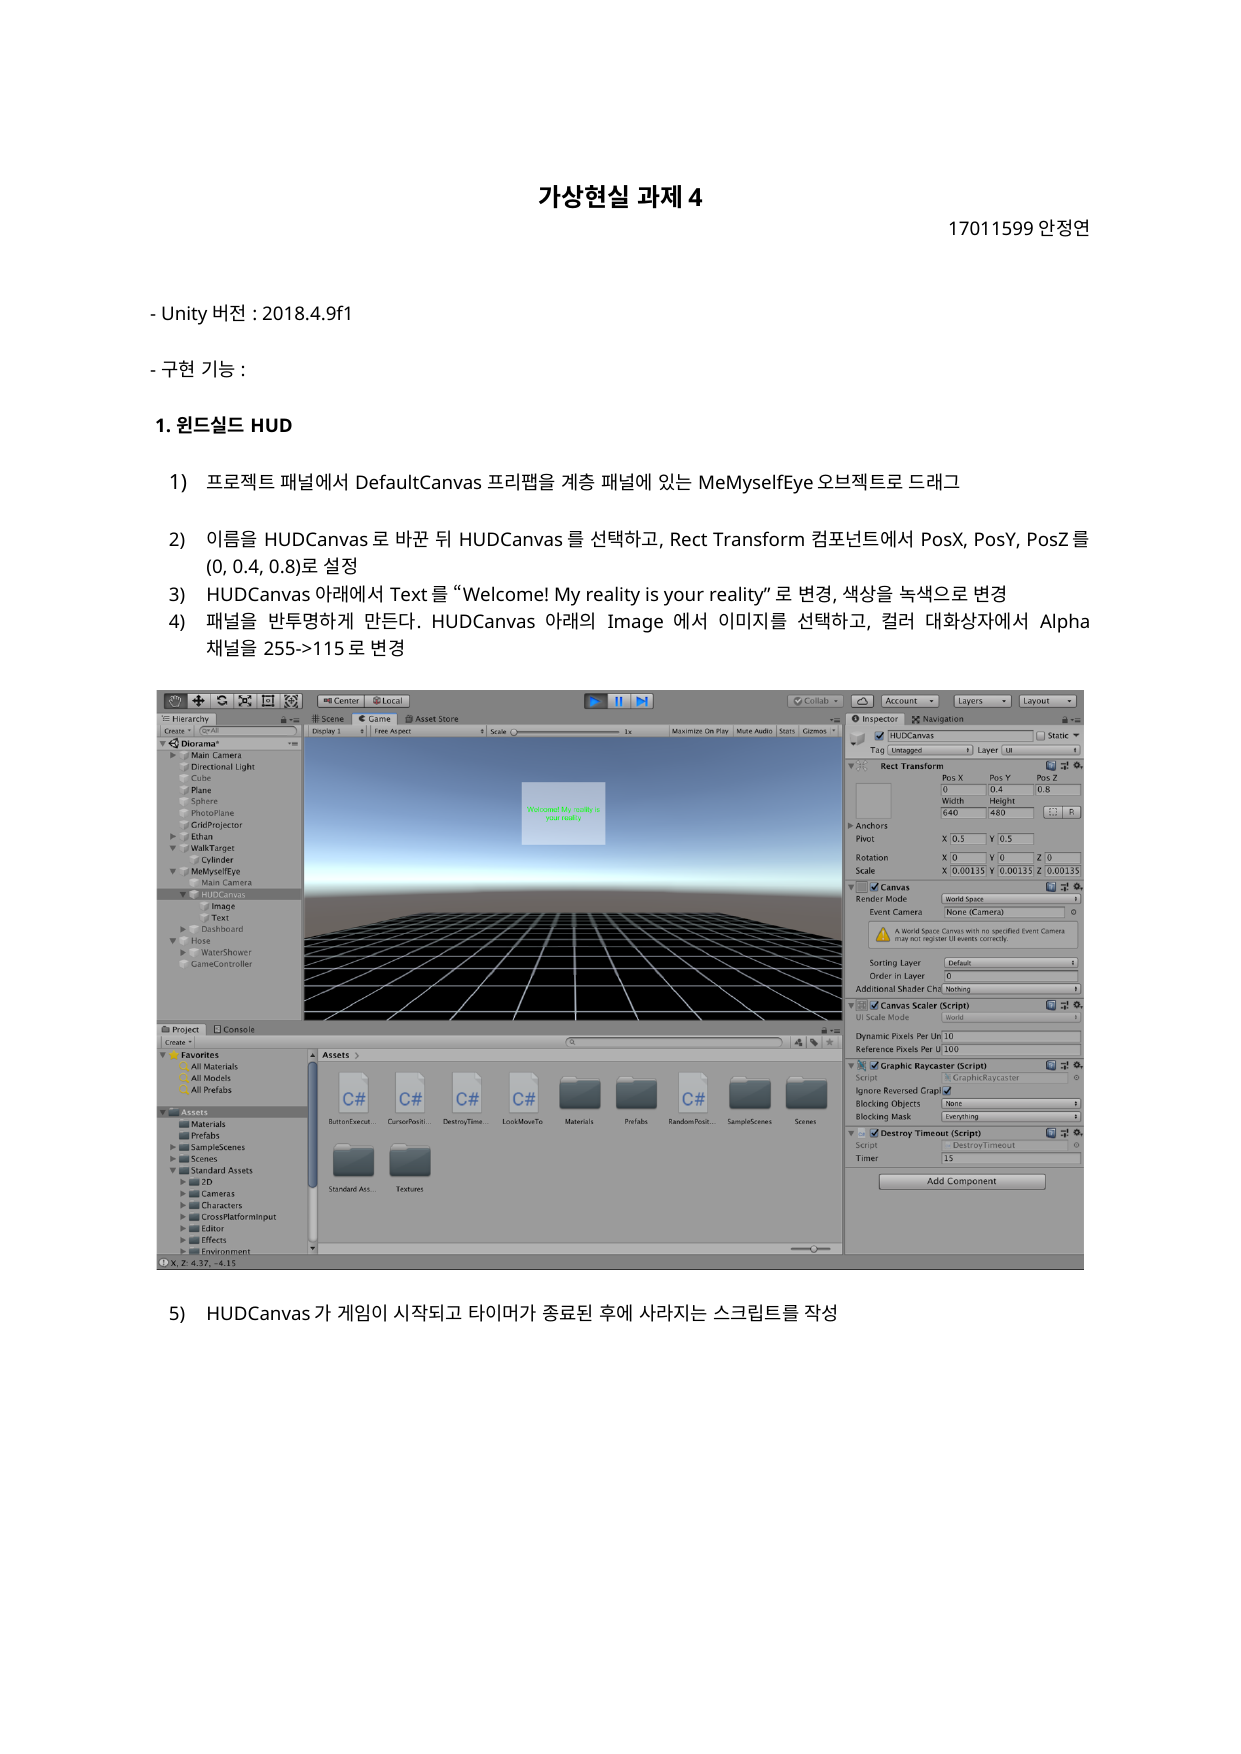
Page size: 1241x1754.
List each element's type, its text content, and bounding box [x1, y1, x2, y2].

text 17011599 안정연 [150, 213, 1090, 241]
text 1. 윈드실드 HUD [150, 411, 1090, 438]
list HUDCanvas가 게임이 시작되고 타이머가 종료된 후에 사라지는 스크립트를 작성 [169, 1299, 1090, 1326]
picture [156, 690, 1084, 1270]
list 프로젝트 패널에서 DefaultCanvas 프리팹을 계층 패널에 있는 MeMyselfEye오브젝트로 드래그 [169, 467, 1090, 496]
text - Unity 버전 : 2018.4.9f1 [150, 298, 1090, 325]
text - 구현 기능 : [150, 354, 1090, 382]
list 패널을 반투명하게 만든다. HUDCanvas 아래의 Image 에서 이미지를 선택하고, 컬러 대화상자에서 Alpha 채널을 255->115로 변경 [169, 606, 1090, 661]
list HUDCanvas 아래에서 Text를 “Welcome! My reality is your reality” 로 변경, 색상을 녹색으로 변경 [169, 579, 1090, 606]
text 가상현실 과제4 [150, 177, 1090, 213]
list 이름을 HUDCanvas로 바꾼 뒤 HUDCanvas를 선택하고, Rect Transform 컴포넌트에서 PosX, PosY, PosZ를 (0, 0.4, 0.8)로 설정 [169, 525, 1090, 579]
